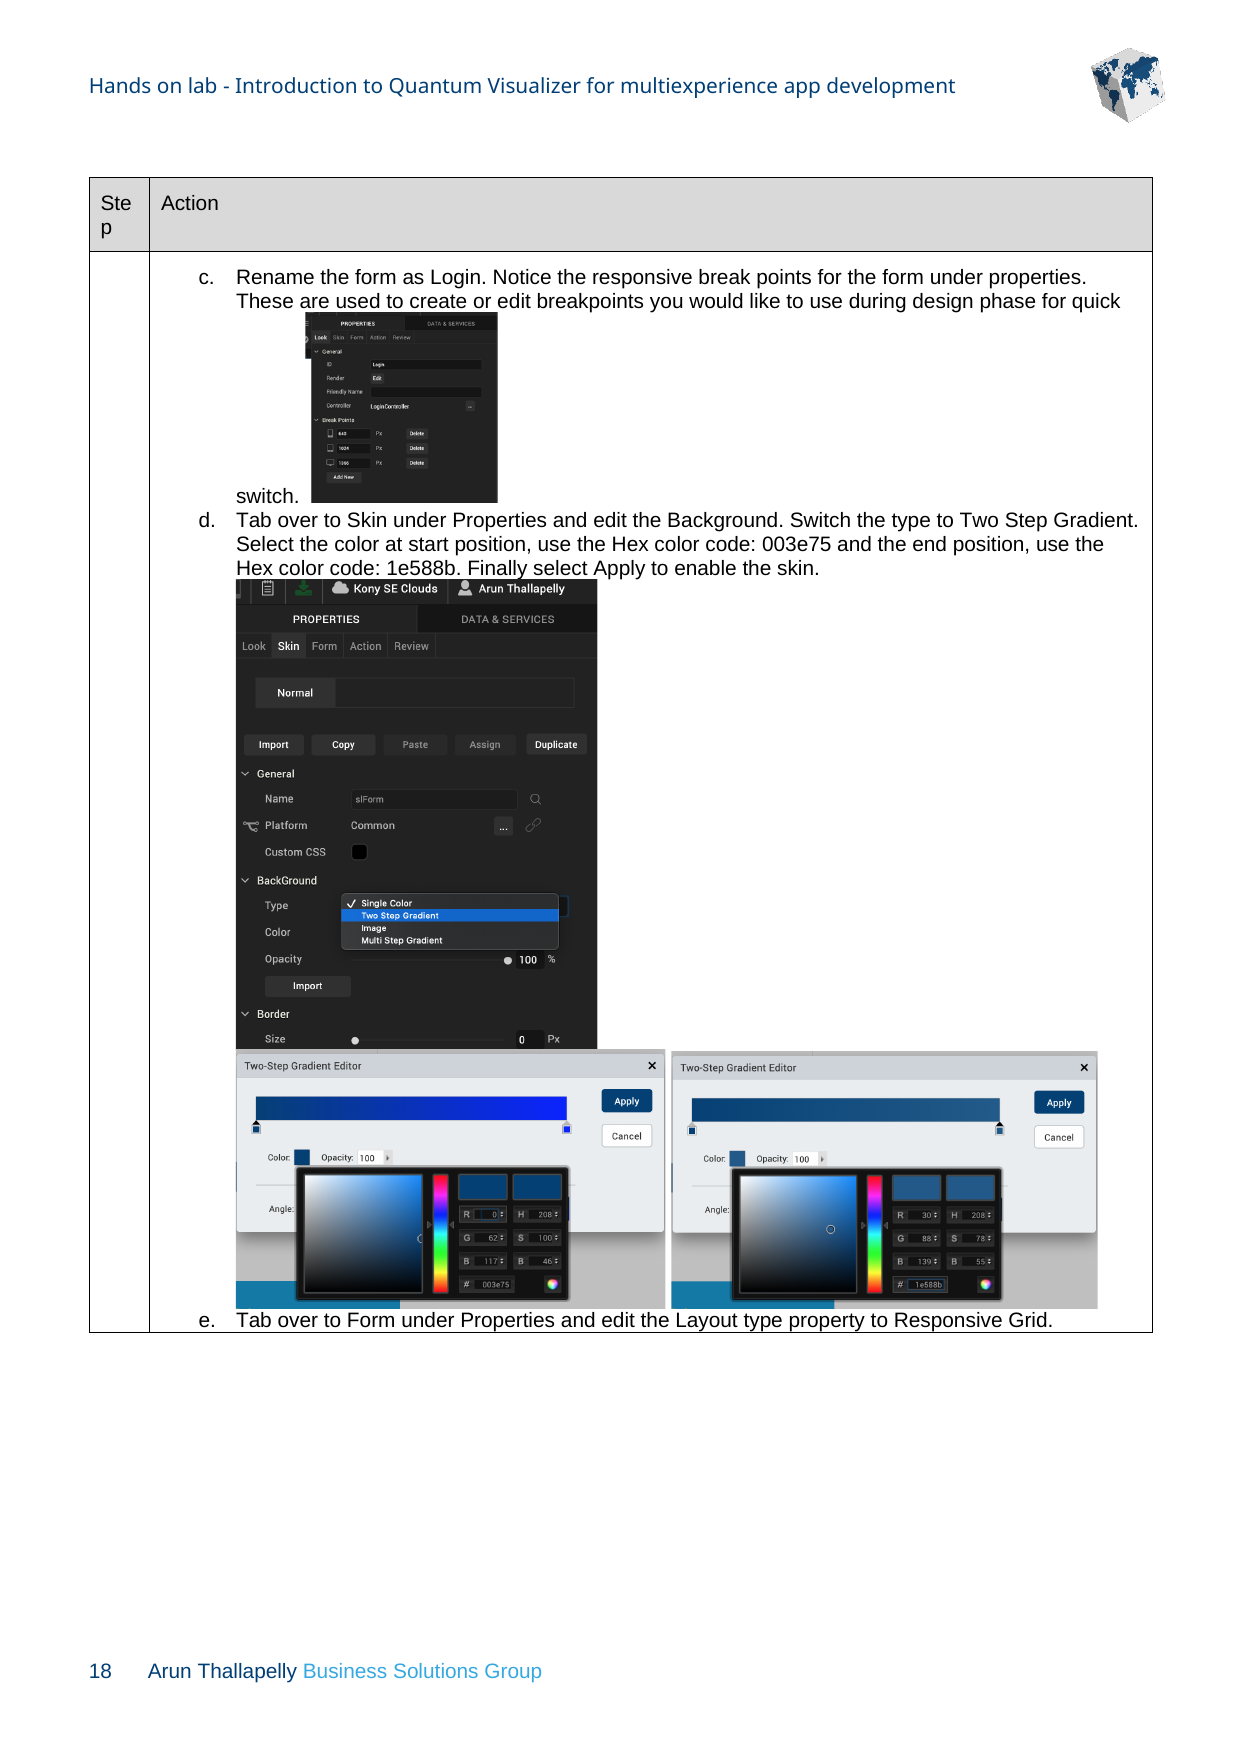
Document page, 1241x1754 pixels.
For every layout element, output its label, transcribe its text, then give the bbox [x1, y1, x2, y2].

table_header Step [90, 178, 149, 251]
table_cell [150, 252, 1152, 1332]
picture [235, 579, 666, 1309]
picture [305, 312, 498, 503]
table_cell 8 [90, 252, 149, 1332]
table_header Action [150, 178, 1152, 251]
picture [671, 1051, 1098, 1309]
picture [1078, 35, 1178, 135]
